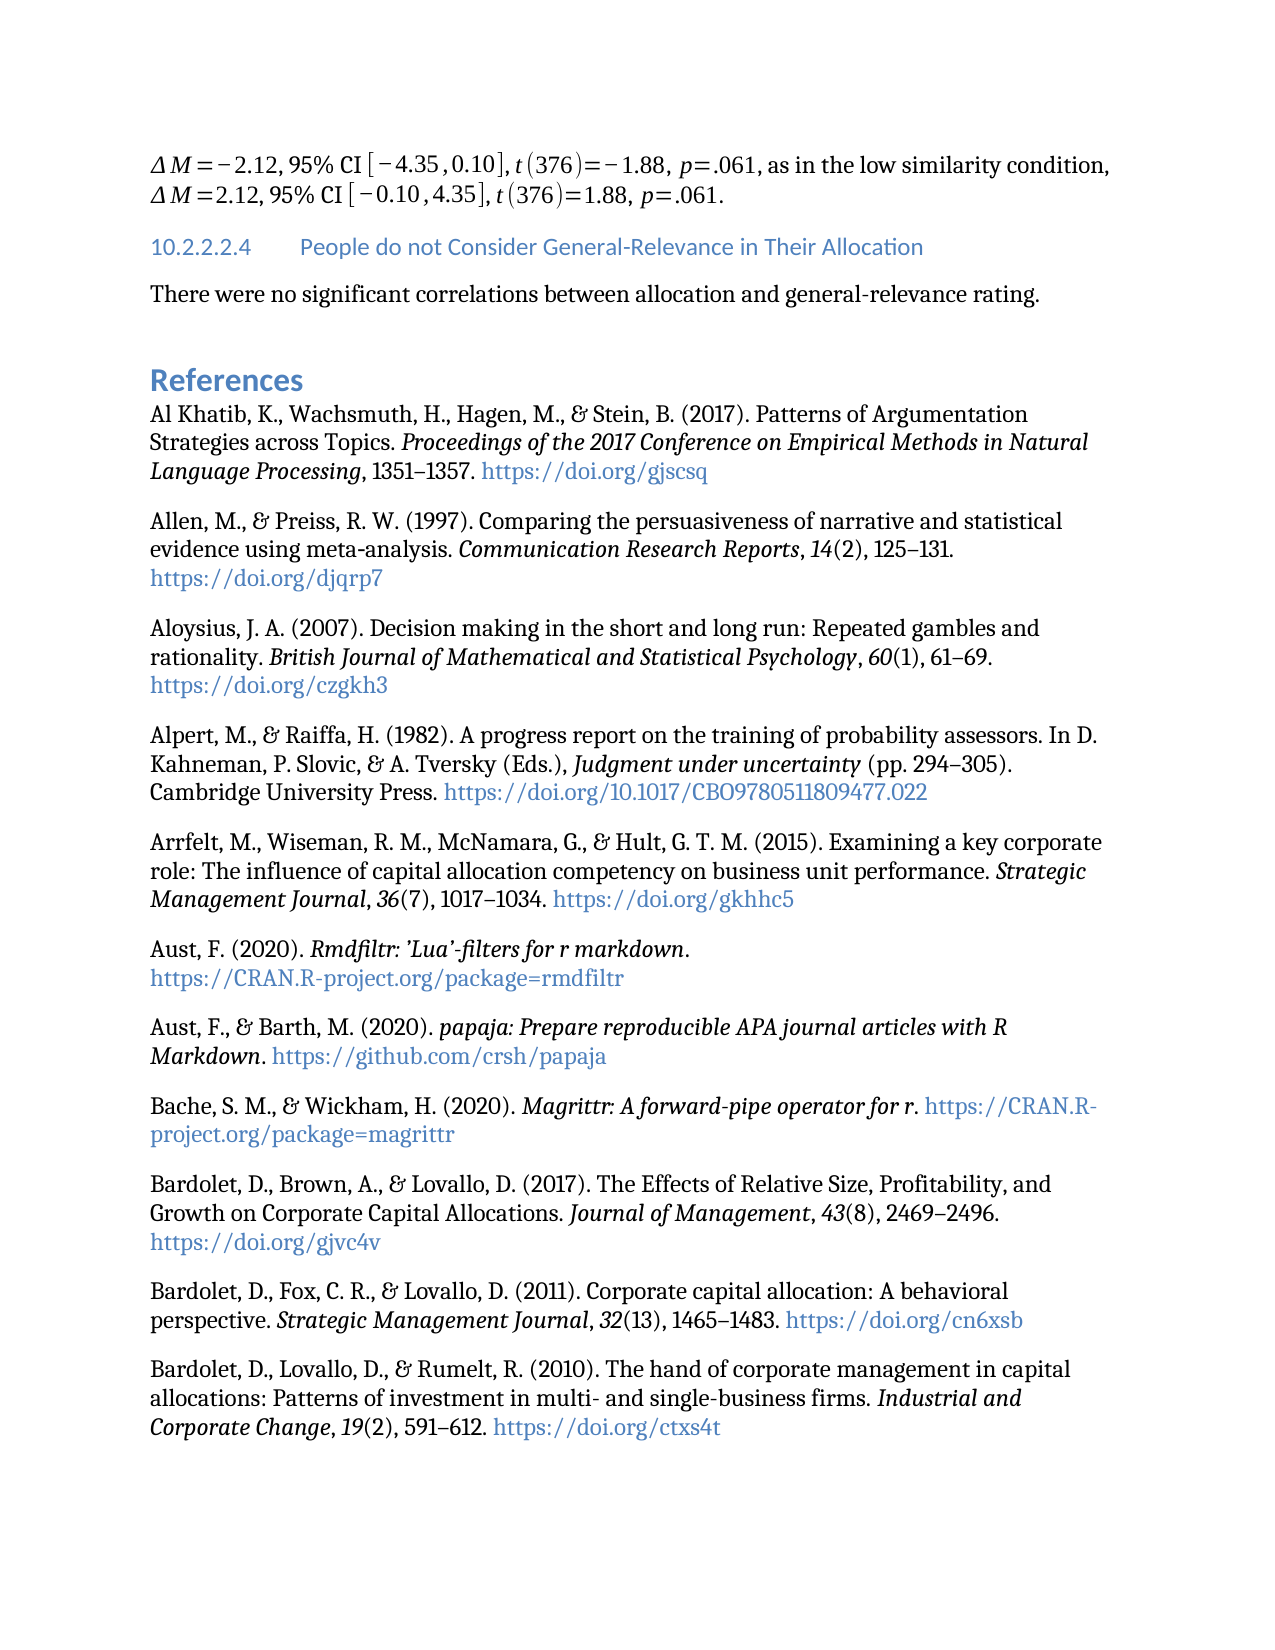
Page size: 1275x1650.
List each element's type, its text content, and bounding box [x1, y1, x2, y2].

text Bardolet, D., Fox, C. R., & Lovallo, D. (2011). Corporate capital allocation: A behavioral perspective. Strategic Management Journal, 32(13), 1465–1483. https://doi.org/cn6xsb [150, 1277, 1125, 1334]
text Bardolet, D., Lovallo, D., & Rumelt, R. (2010). The hand of corporate management in capital allocations: Patterns of investment in multi- and single-business firms. Industrial and Corporate Change, 19(2), 591–612. https://doi.org/ctxs4t [150, 1355, 1125, 1442]
text Aloysius, J. A. (2007). Decision making in the short and long run: Repeated gambles and rationality. British Journal of Mathematical and Statistical Psychology, 60(1), 61–69. https://doi.org/czgkh3 [150, 614, 1125, 700]
text Arrfelt, M., Wiseman, R. M., McNamara, G., & Hult, G. T. M. (2015). Examining a key corporate role: The influence of capital allocation competency on business unit performance. Strategic Management Journal, 36(7), 1017–1034. https://doi.org/gkhhc5 [150, 828, 1125, 914]
text There were no significant correlations between allocation and general-relevance rating. [150, 280, 1125, 309]
text Alpert, M., & Raiffa, H. (1982). A progress report on the training of probability assessors. In D. Kahneman, P. Slovic, & A. Tversky (Eds.), Judgment under uncertainty (pp. 294–305). Cambridge University Press. https://doi.org/10.1017/CBO9780511809477.022 [150, 721, 1125, 807]
text Bardolet, D., Brown, A., & Lovallo, D. (2017). The Effects of Relative Size, Profitability, and Growth on Corporate Capital Allocations. Journal of Management, 43(8), 2469–2496. https://doi.org/gjvc4v [150, 1170, 1125, 1256]
text Bache, S. M., & Wickham, H. (2020). Magrittr: A forward-pipe operator for r. https://CRAN.R-project.org/package=magrittr [150, 1092, 1125, 1149]
subtitle 10.2.2.2.4 People do not Consider General-Relevance in Their Allocation [150, 231, 1125, 261]
subtitle References [150, 359, 1125, 399]
text Al Khatib, K., Wachsmuth, H., Hagen, M., & Stein, B. (2017). Patterns of Argumentation Strategies across Topics. Proceedings of the 2017 Conference on Empirical Methods in Natural Language Processing, 1351–1357. https://doi.org/gjscsq [150, 399, 1125, 486]
text Allen, M., & Preiss, R. W. (1997). Comparing the persuasiveness of narrative and statistical evidence using meta‐analysis. Communication Research Reports, 14(2), 125–131. https://doi.org/djqrp7 [150, 507, 1125, 593]
text Aust, F., & Barth, M. (2020). papaja: Prepare reproducible APA journal articles with R Markdown. https://github.com/crsh/papaja [150, 1013, 1125, 1071]
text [150, 150, 1125, 210]
text Aust, F. (2020). Rmdfiltr: ’Lua’-filters for r markdown. https://CRAN.R-project.org/package=rmdfiltr [150, 935, 1125, 992]
